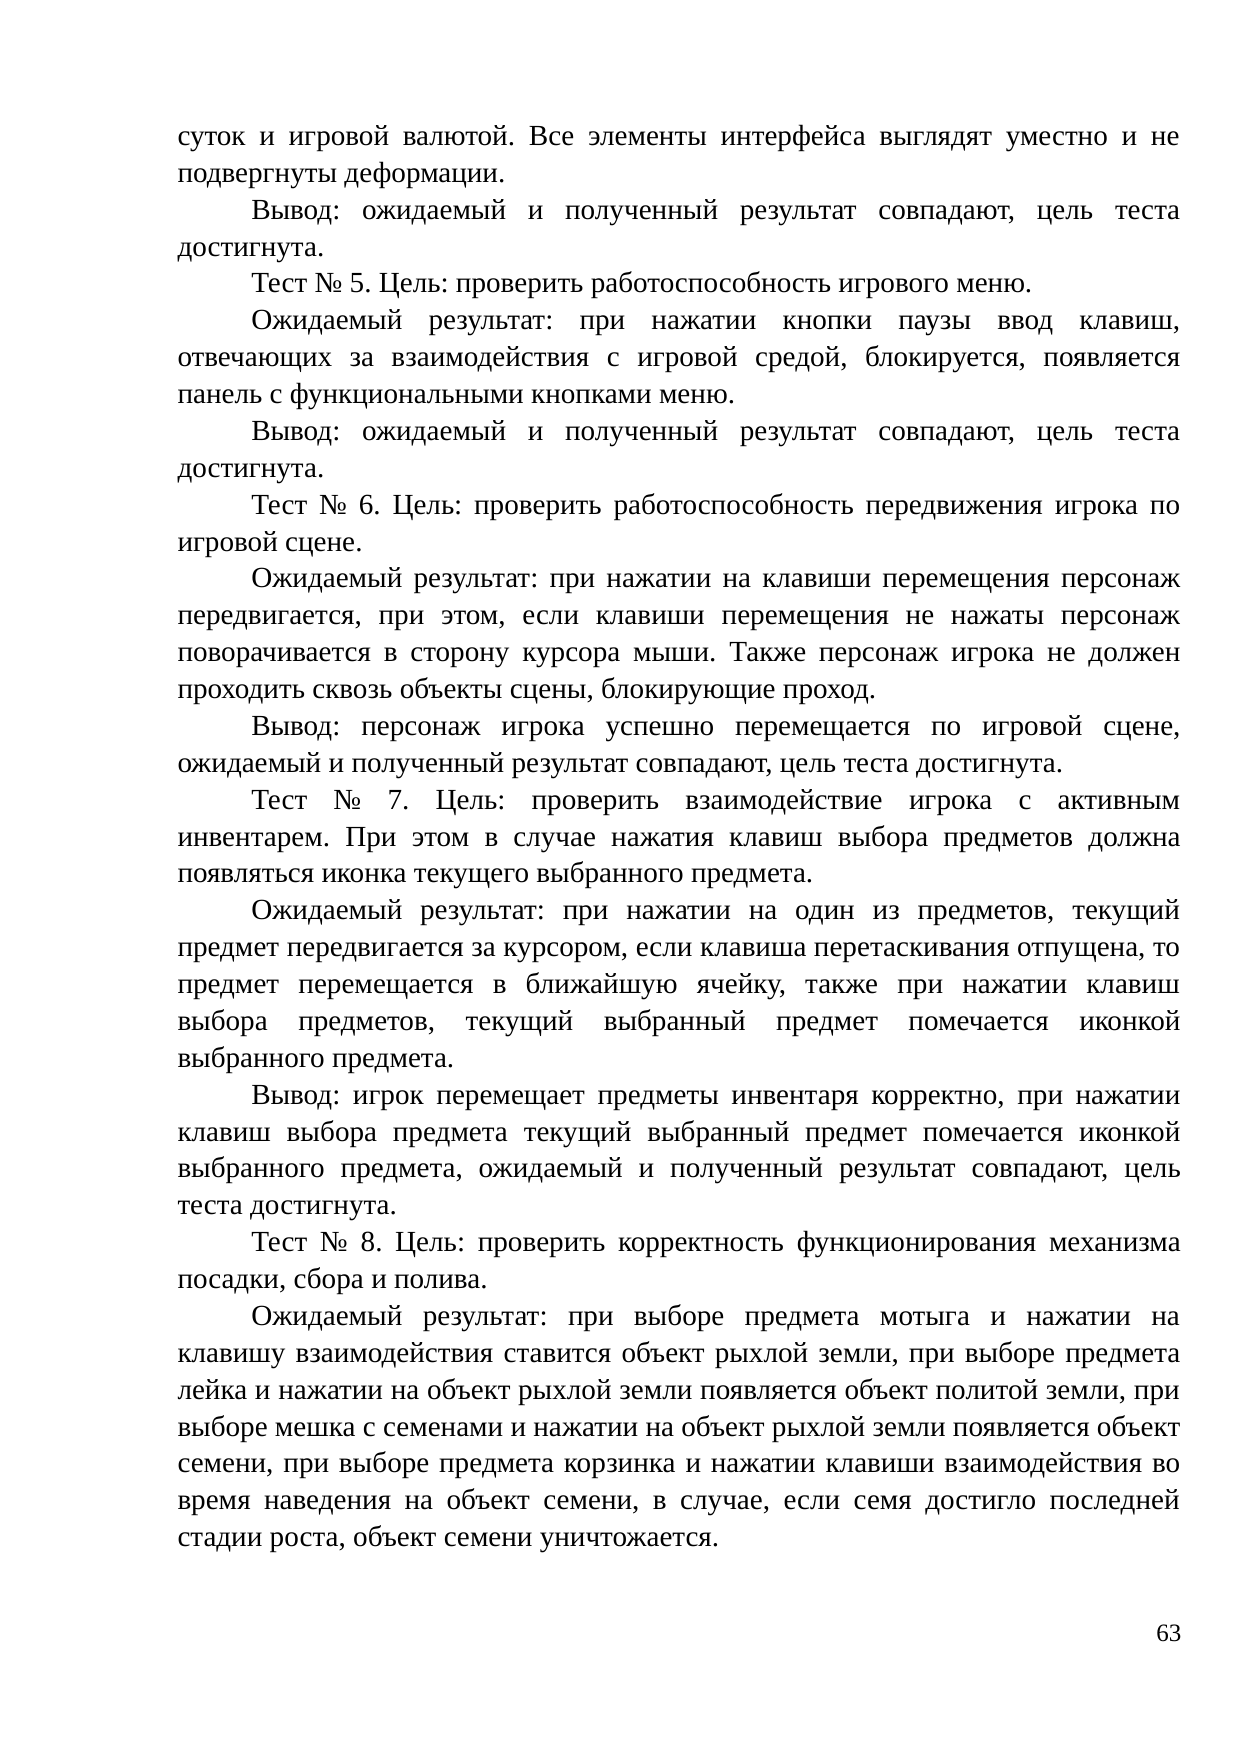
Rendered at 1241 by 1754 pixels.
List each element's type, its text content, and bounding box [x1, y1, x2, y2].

text Ожидаемый результат: при нажатии на один из предметов, текущий предмет передвигается за курсором, если клавиша перетаскивания отпущена, то предмет перемещается в ближайшую ячейку, также при нажатии клавиш выбора предметов, текущий выбранный предмет помечается иконкой выбранного предмета. [177, 892, 1181, 1073]
text Тест № 7. Цель: проверить взаимодействие игрока с активным инвентарем. При этом в случае нажатия клавиш выбора предметов должна появляться иконка текущего выбранного предмета. [177, 782, 1181, 889]
text Вывод: игрок перемещает предметы инвентаря корректно, при нажатии клавиш выбора предмета текущий выбранный предмет помечается иконкой выбранного предмета, ожидаемый и полученный результат совпадают, цель теста достигнута. [177, 1077, 1181, 1221]
text Тест № 8. Цель: проверить корректность функционирования механизма посадки, сбора и полива. [177, 1224, 1181, 1295]
text Вывод: ожидаемый и полученный результат совпадают, цель теста достигнута. [177, 192, 1181, 262]
text Ожидаемый результат: при нажатии кнопки паузы ввод клавиш, отвечающих за взаимодействия с игровой средой, блокируется, появляется панель с функциональными кнопками меню. [177, 302, 1181, 410]
text Ожидаемый результат: при нажатии на клавиши перемещения персонаж передвигается, при этом, если клавиши перемещения не нажаты персонаж поворачивается в сторону курсора мыши. Также персонаж игрока не должен проходить сквозь объекты сцены, блокирующие проход. [177, 561, 1181, 705]
text Ожидаемый результат: при выборе предмета мотыга и нажатии на клавишу взаимодействия ставится объект рыхлой земли, при выборе предмета лейка и нажатии на объект рыхлой земли появляется объект политой земли, при выборе мешка с семенами и нажатии на объект рыхлой земли появляется объект семени, при выборе предмета корзинка и нажатии клавиши взаимодействия во время наведения на объект семени, в случае, если семя достигло последней стадии роста, объект семени уничтожается. [177, 1298, 1181, 1553]
text Вывод: персонаж игрока успешно перемещается по игровой сцене, ожидаемый и полученный результат совпадают, цель теста достигнута. [177, 708, 1181, 778]
text Тест № 6. Цель: проверить работоспособность передвижения игрока по игровой сцене. [177, 487, 1181, 557]
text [177, 118, 1181, 188]
text Тест № 5. Цель: проверить работоспособность игрового меню. [177, 266, 1181, 299]
text Вывод: ожидаемый и полученный результат совпадают, цель теста достигнута. [177, 413, 1181, 483]
